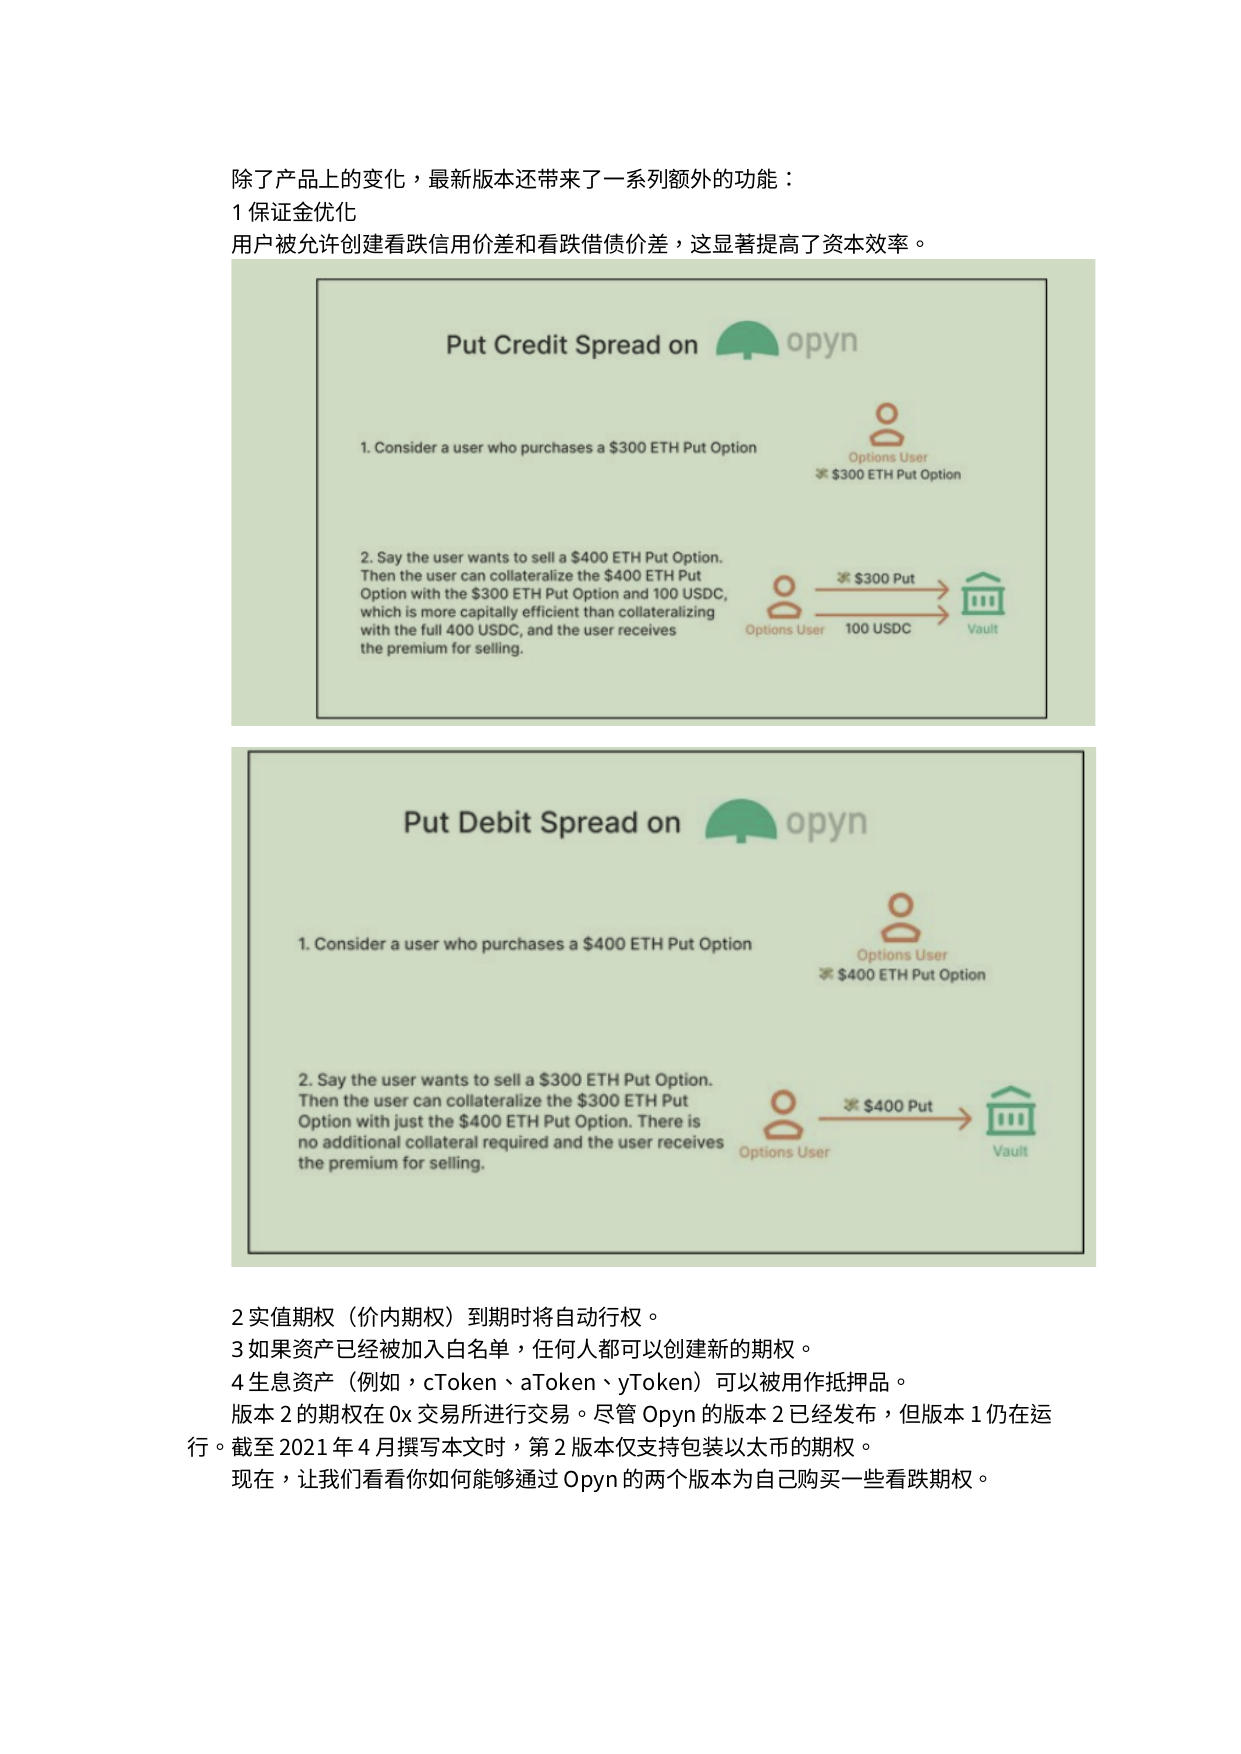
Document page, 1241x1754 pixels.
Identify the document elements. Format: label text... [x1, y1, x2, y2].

text 现在，让我们看看你如何能够通过Opyn的两个版本为自己购买一些看跌期权。 [187, 1462, 1053, 1494]
text 4生息资产（例如，cToken、aToken、yToken）可以被用作抵押品。 [187, 1364, 1053, 1397]
text 2实值期权（价内期权）到期时将自动行权。 [187, 1299, 1053, 1332]
picture [231, 747, 1097, 1267]
text 用户被允许创建看跌信用价差和看跌借债价差，这显著提高了资本效率。 [187, 227, 1053, 259]
text 3如果资产已经被加入白名单，任何人都可以创建新的期权。 [187, 1332, 1053, 1364]
text 版本2的期权在0x交易所进行交易。尽管Opyn的版本2已经发布，但版本1仍在运行。截至2021年4月撰写本文时，第2版本仅支持包装以太币的期权。 [187, 1397, 1053, 1462]
picture [231, 259, 1096, 726]
text 1保证金优化 [187, 194, 1053, 227]
text 除了产品上的变化，最新版本还带来了一系列额外的功能： [187, 162, 1053, 194]
